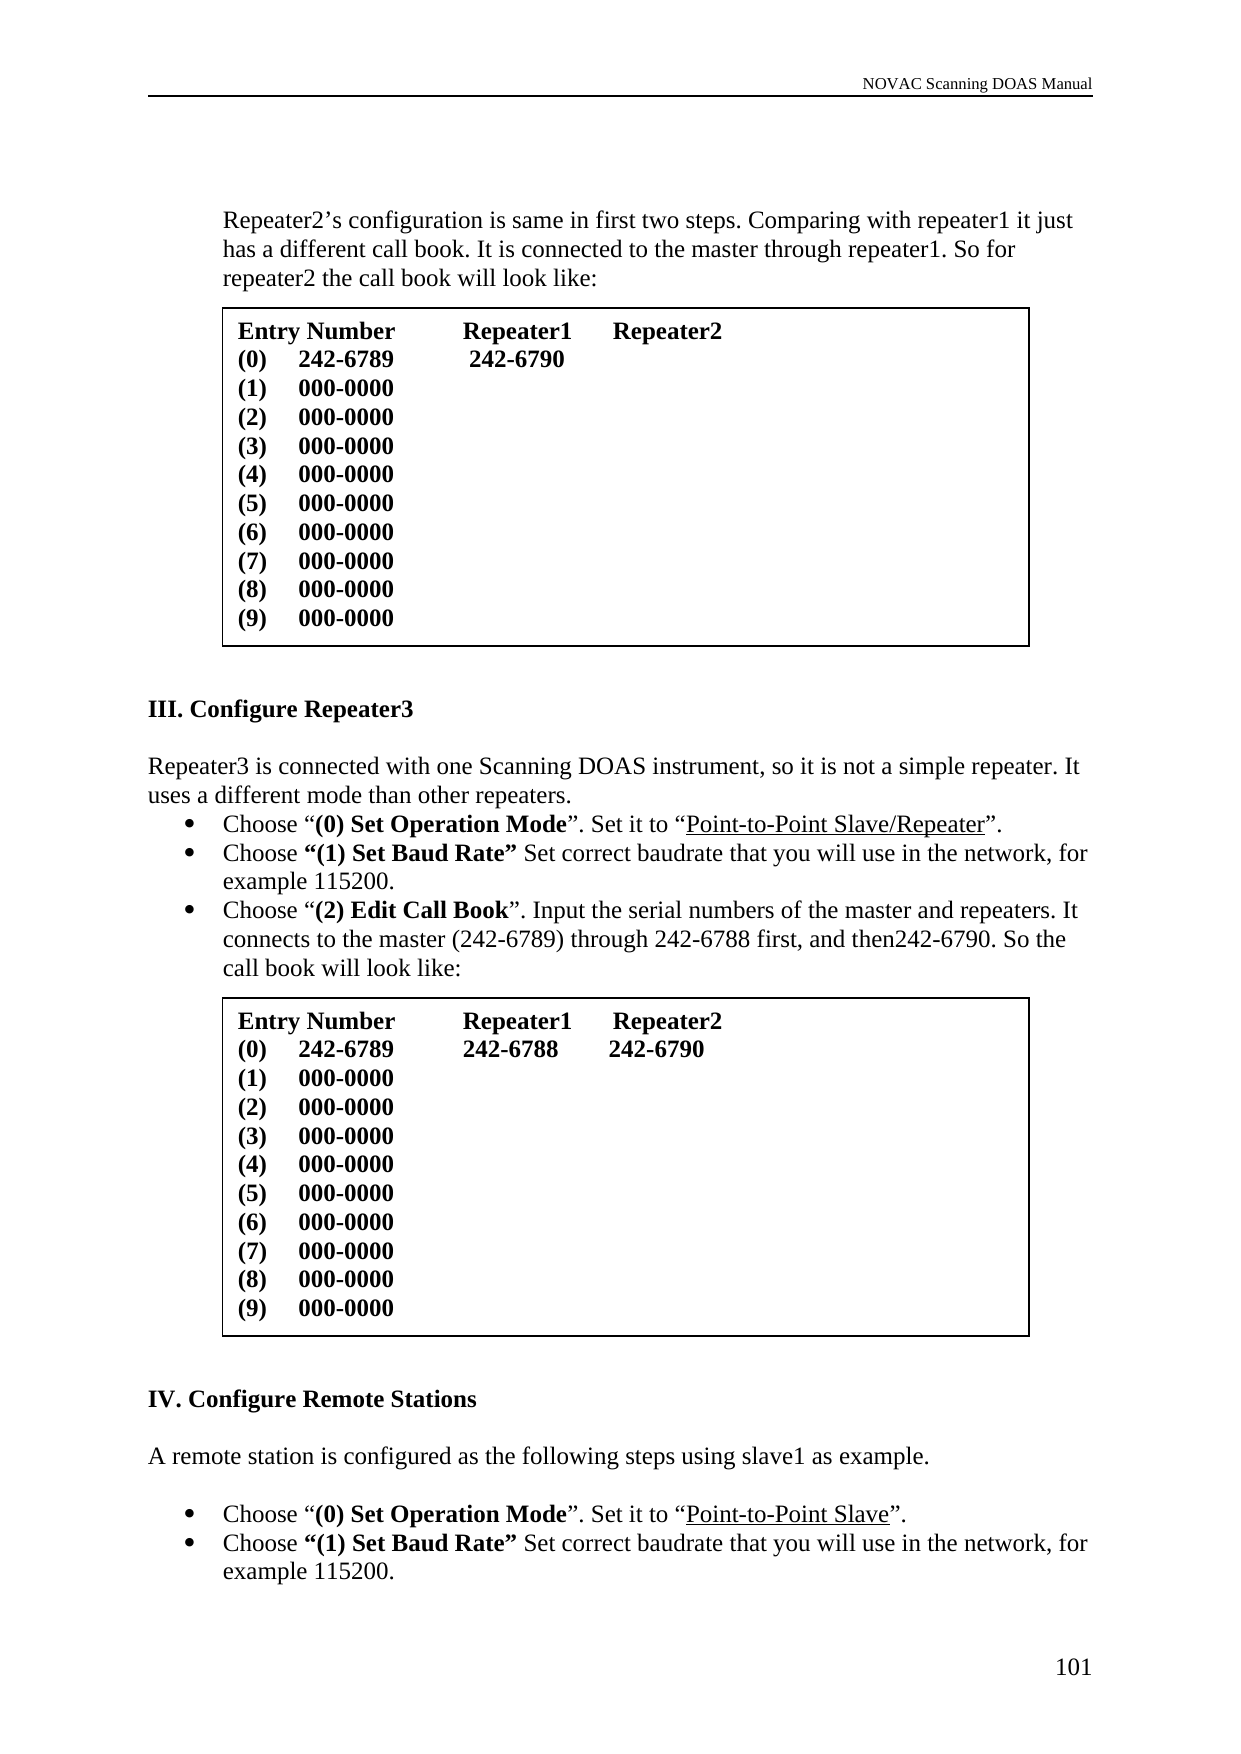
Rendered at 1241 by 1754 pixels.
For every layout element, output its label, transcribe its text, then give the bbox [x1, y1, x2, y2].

text IV. Configure Remote Stations [148, 1384, 1093, 1413]
text Repeater3 is connected with one Scanning DOAS instrument, so it is not a simple repeater. It uses a different mode than other repeaters. [148, 751, 1093, 809]
text Repeater2’s configuration is same in first two steps. Comparing with repeater1 it just has a different call book. It is connected to the master through repeater1. So for repeater2 the call book will look like: [223, 205, 1093, 291]
text III. Configure Repeater3 [148, 694, 1093, 723]
text A remote station is configured as the following steps using slave1 as example. [148, 1441, 1093, 1470]
list Choose “(0) Set Operation Mode”. Set it to “Point-to-Point Slave”. [185, 1499, 1093, 1528]
list Choose “(1) Set Baud Rate” Set correct baudrate that you will use in the network, for example 115200. [185, 1528, 1093, 1585]
list Choose “(0) Set Operation Mode”. Set it to “Point-to-Point Slave/Repeater”. [185, 809, 1093, 838]
list Choose “(1) Set Baud Rate” Set correct baudrate that you will use in the network, for example 115200. [185, 838, 1093, 895]
list Choose “(2) Edit Call Book”. Input the serial numbers of the master and repeaters. It connects to the master (242-6789) through 242-6788 first, and then242-6790. So the call book will look like: [185, 895, 1093, 981]
